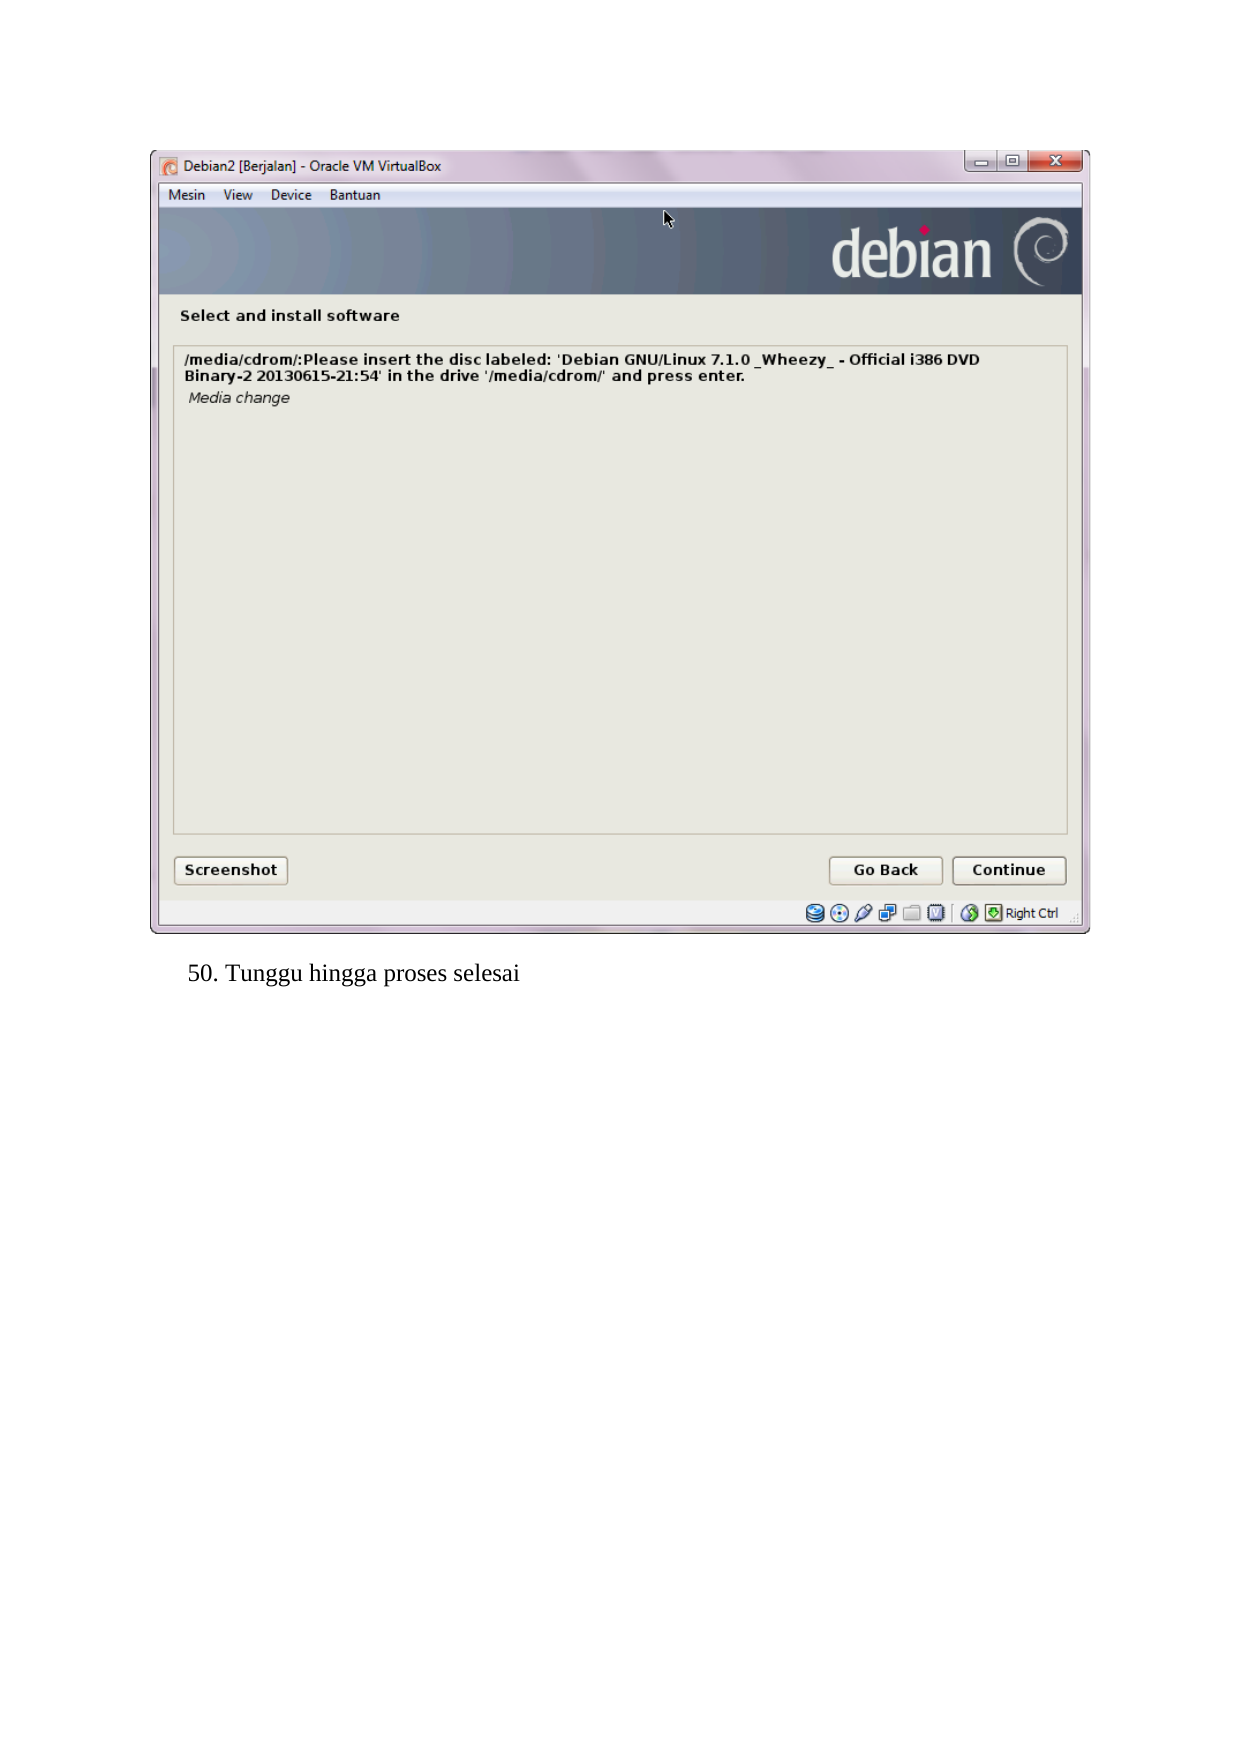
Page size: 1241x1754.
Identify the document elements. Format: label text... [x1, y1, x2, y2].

list Tunggu hingga proses selesai [187, 958, 1090, 987]
picture [150, 150, 1091, 934]
